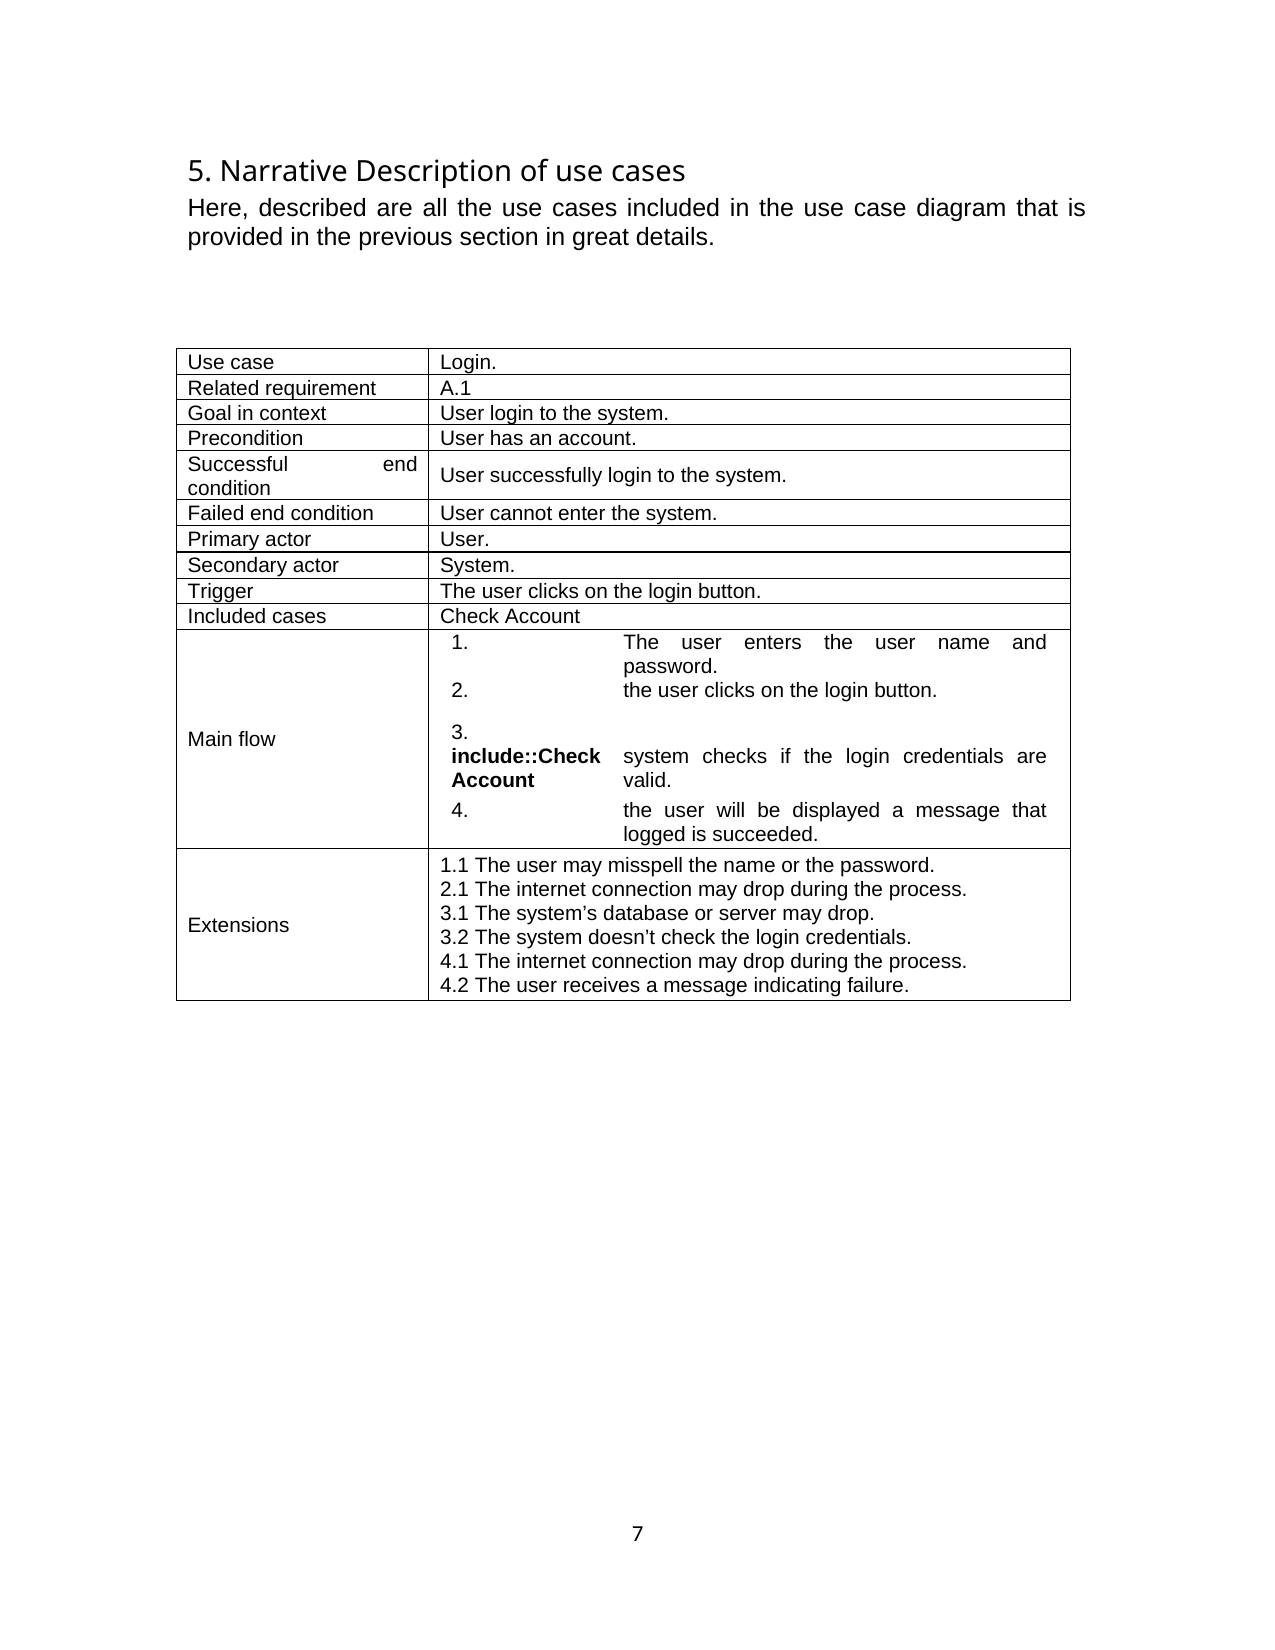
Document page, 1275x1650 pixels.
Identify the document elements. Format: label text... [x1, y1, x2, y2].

table_cell User. [429, 526, 1070, 551]
table_cell Successful end condition [177, 451, 428, 499]
table_cell Precondition [177, 425, 428, 450]
table_cell Goal in context [177, 400, 428, 424]
table_cell Secondary actor [177, 553, 428, 577]
table_cell Check Account [429, 604, 1070, 628]
table_cell User successfully login to the system. [429, 451, 1070, 499]
text Here, described are all the use cases included in the use case diagram that is provided in the previous section in great details. [187, 193, 1087, 250]
table_cell A.1 [429, 375, 1070, 399]
table_cell 1.1 The user may misspell the name or the password. 2.1 The internet connection may drop during the process. 3.1 The system’s database or server may drop. 3.2 The system doesn’t check the login credentials. 4.1 The internet connection may drop during the process. 4.2 The user receives a message indicating failure. [429, 849, 1070, 1000]
table_header Login. [429, 349, 1070, 374]
table_cell The user clicks on the login button. [429, 579, 1070, 602]
table_cell User cannot enter the system. [429, 500, 1070, 525]
table_cell Included cases [177, 604, 428, 628]
table_cell Extensions [177, 849, 428, 1000]
table_cell System. [429, 553, 1070, 577]
table_cell Related requirement [177, 375, 428, 399]
table_cell Trigger [177, 579, 428, 602]
table_cell [429, 630, 1070, 848]
table_cell Main flow [177, 630, 428, 848]
subtitle 5. Narrative Description of use cases [187, 150, 1087, 190]
table_cell Primary actor [177, 526, 428, 551]
table_cell User login to the system. [429, 400, 1070, 424]
table_header Use case [177, 349, 428, 374]
table_cell Failed end condition [177, 500, 428, 525]
table_cell User has an account. [429, 425, 1070, 450]
